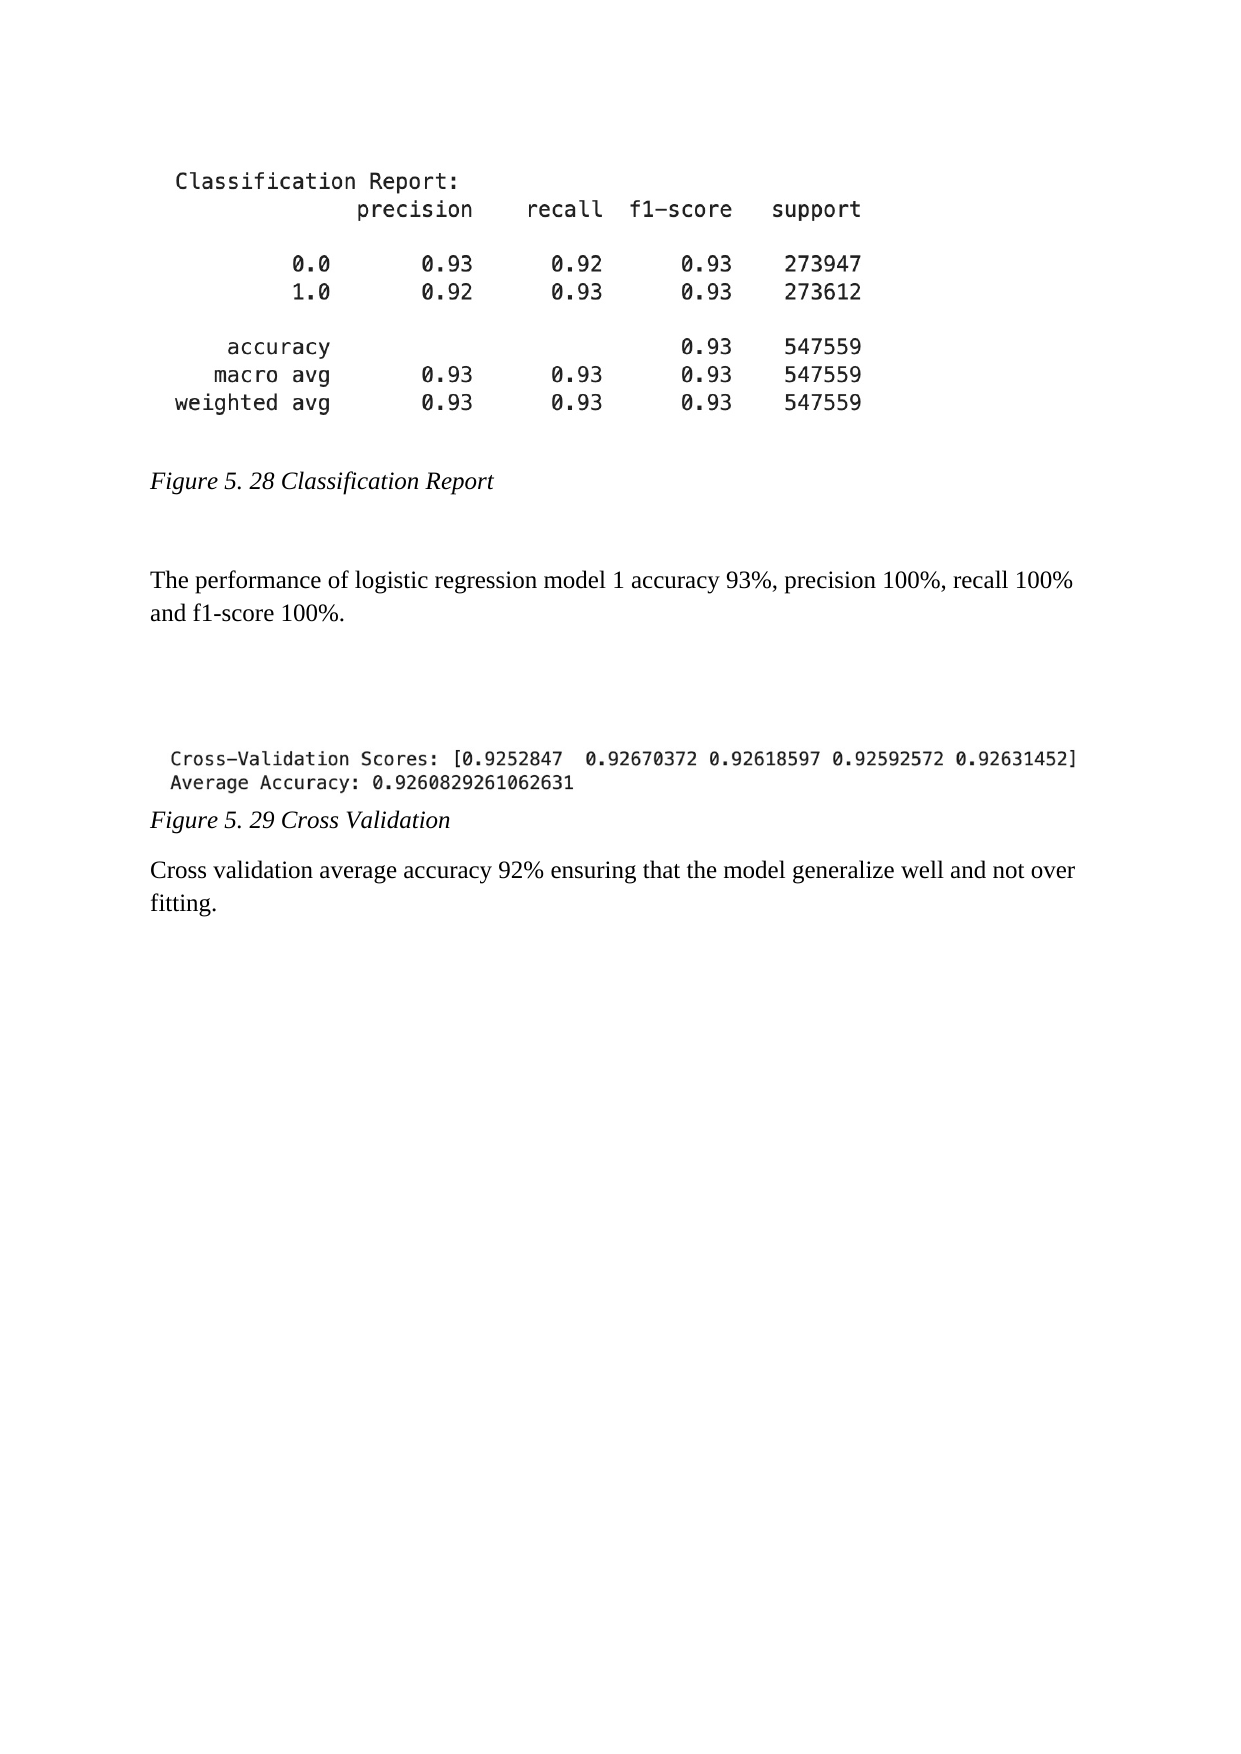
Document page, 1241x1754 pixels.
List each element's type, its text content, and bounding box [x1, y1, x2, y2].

text Figure 5. 28 Classification Report [150, 466, 1090, 495]
text Figure 5. 29 Cross Validation [150, 801, 1090, 834]
text Cross validation average accuracy 92% ensuring that the model generalize well and not over fitting. [150, 855, 1090, 917]
text The performance of logistic regression model 1 accuracy 93%, precision 100%, recall 100% and f1-score 100%. [150, 566, 1090, 627]
picture [150, 150, 902, 446]
picture [150, 747, 1091, 801]
